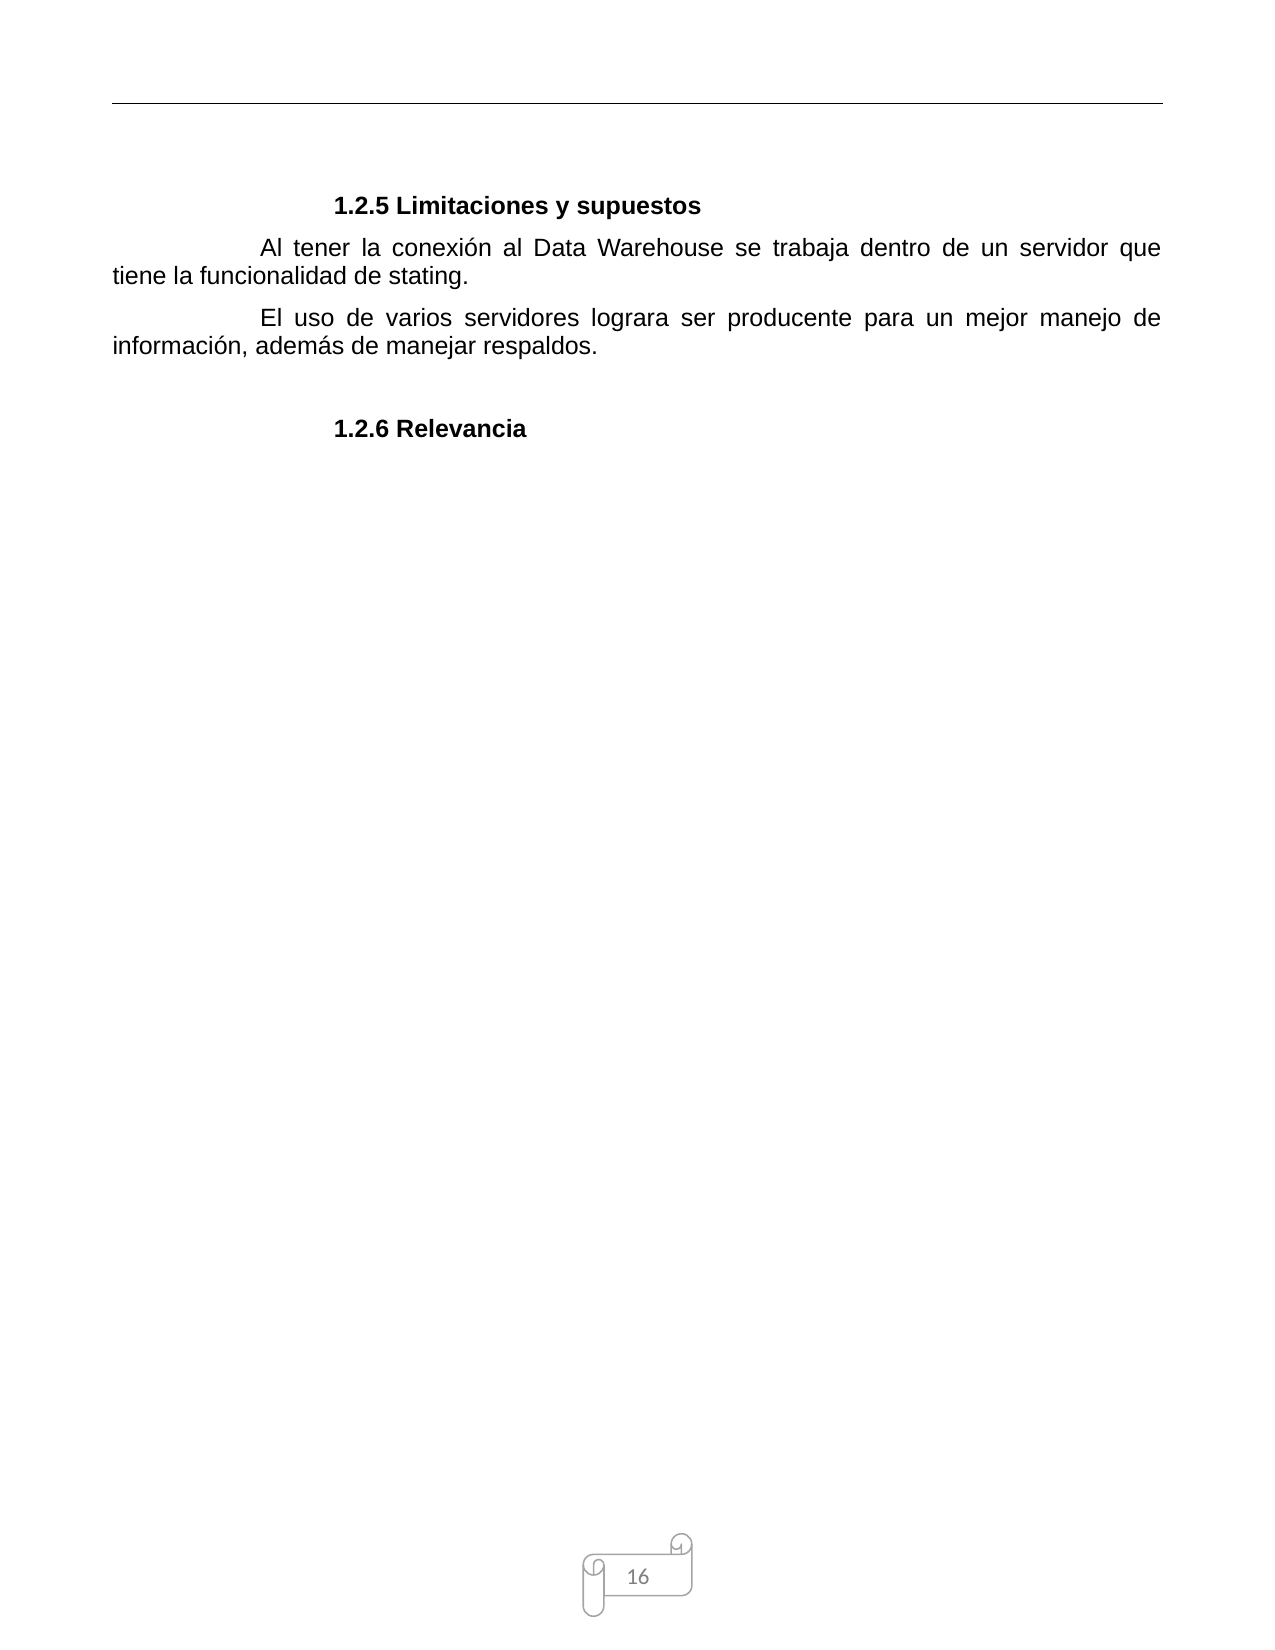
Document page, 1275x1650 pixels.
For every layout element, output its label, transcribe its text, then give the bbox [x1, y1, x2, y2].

text 1.2.6 Relevancia [112, 414, 1163, 442]
text Al tener la conexión al Data Warehouse se trabaja dentro de un servidor que tiene la funcionalidad de stating. [112, 232, 1163, 290]
text 1.2.5 Limitaciones y supuestos [112, 191, 1163, 220]
text El uso de varios servidores lograra ser producente para un mejor manejo de información, además de manejar respaldos. [112, 302, 1163, 360]
